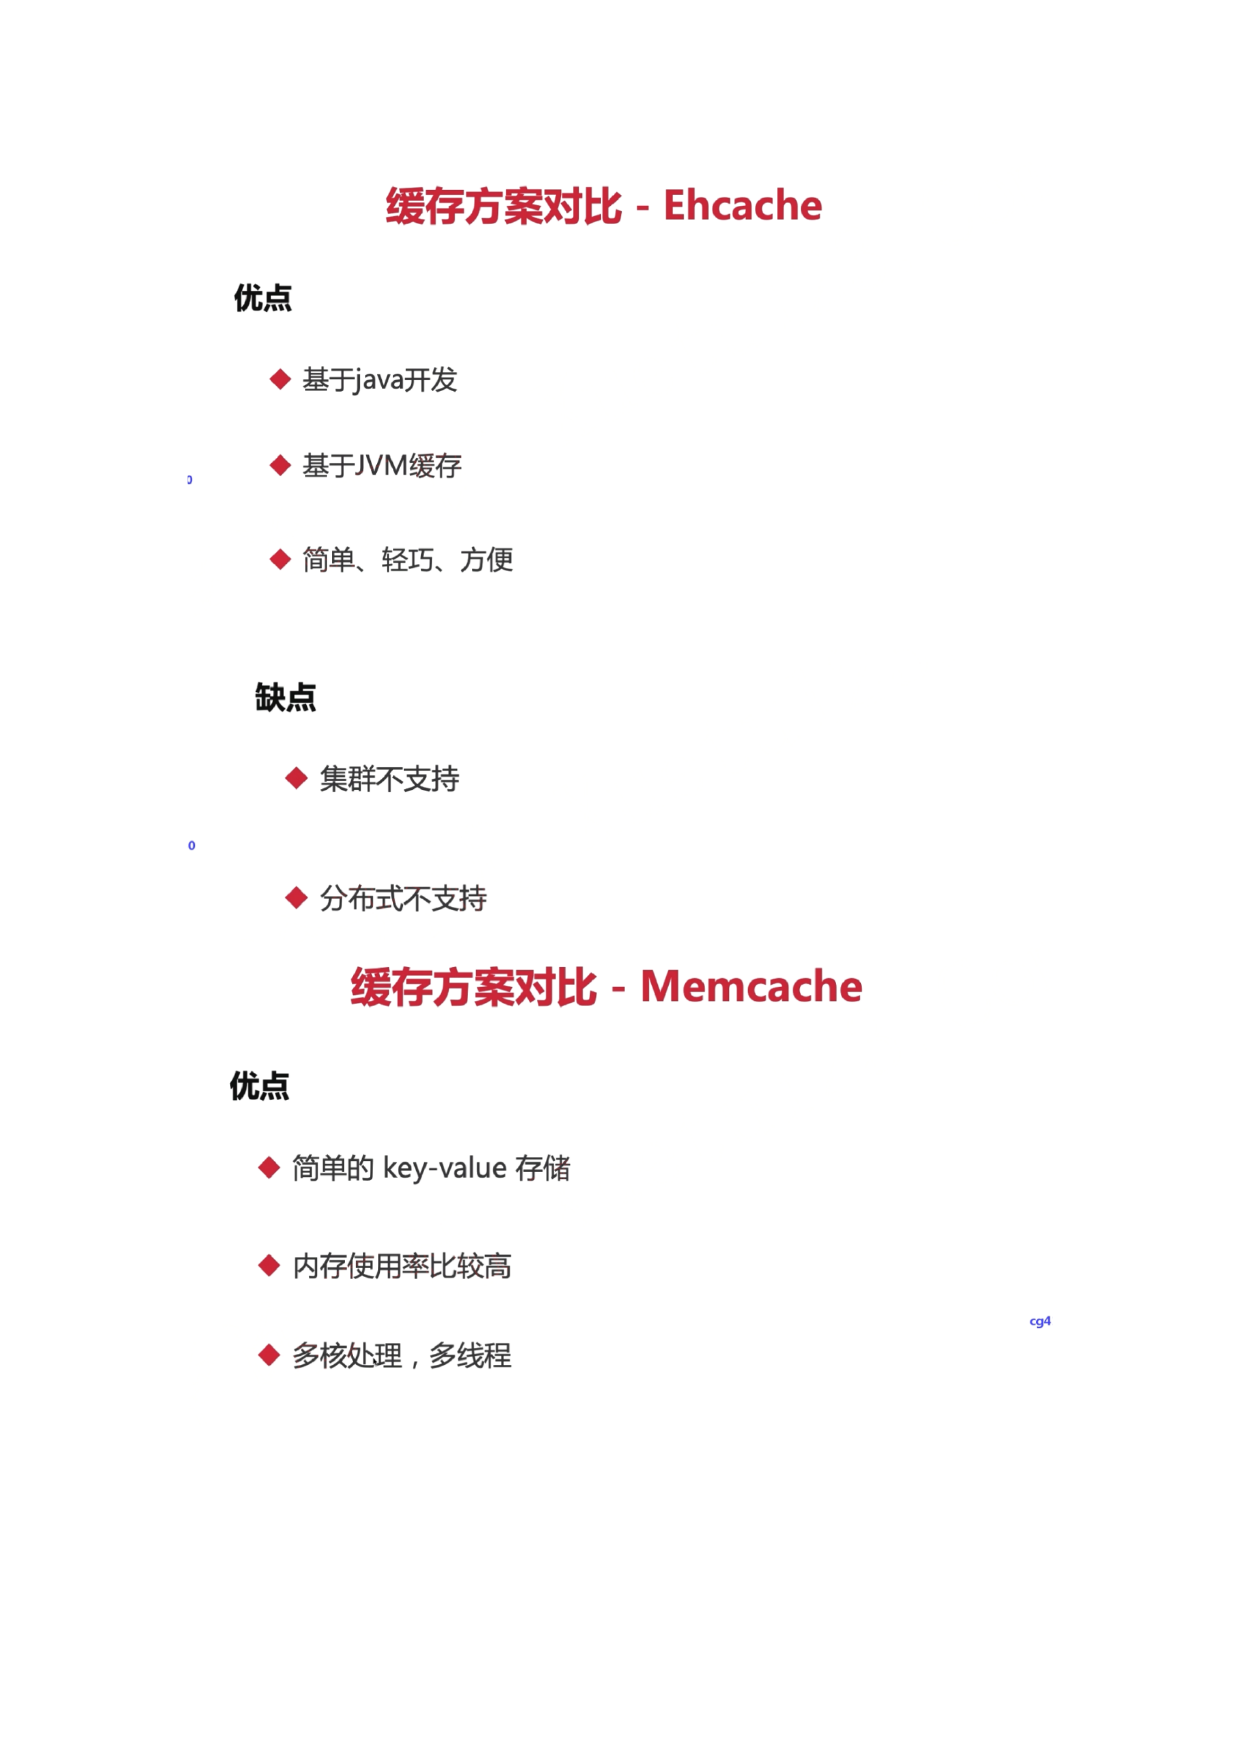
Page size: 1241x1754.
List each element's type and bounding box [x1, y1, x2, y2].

picture [187, 162, 1052, 625]
picture [187, 649, 1053, 1426]
